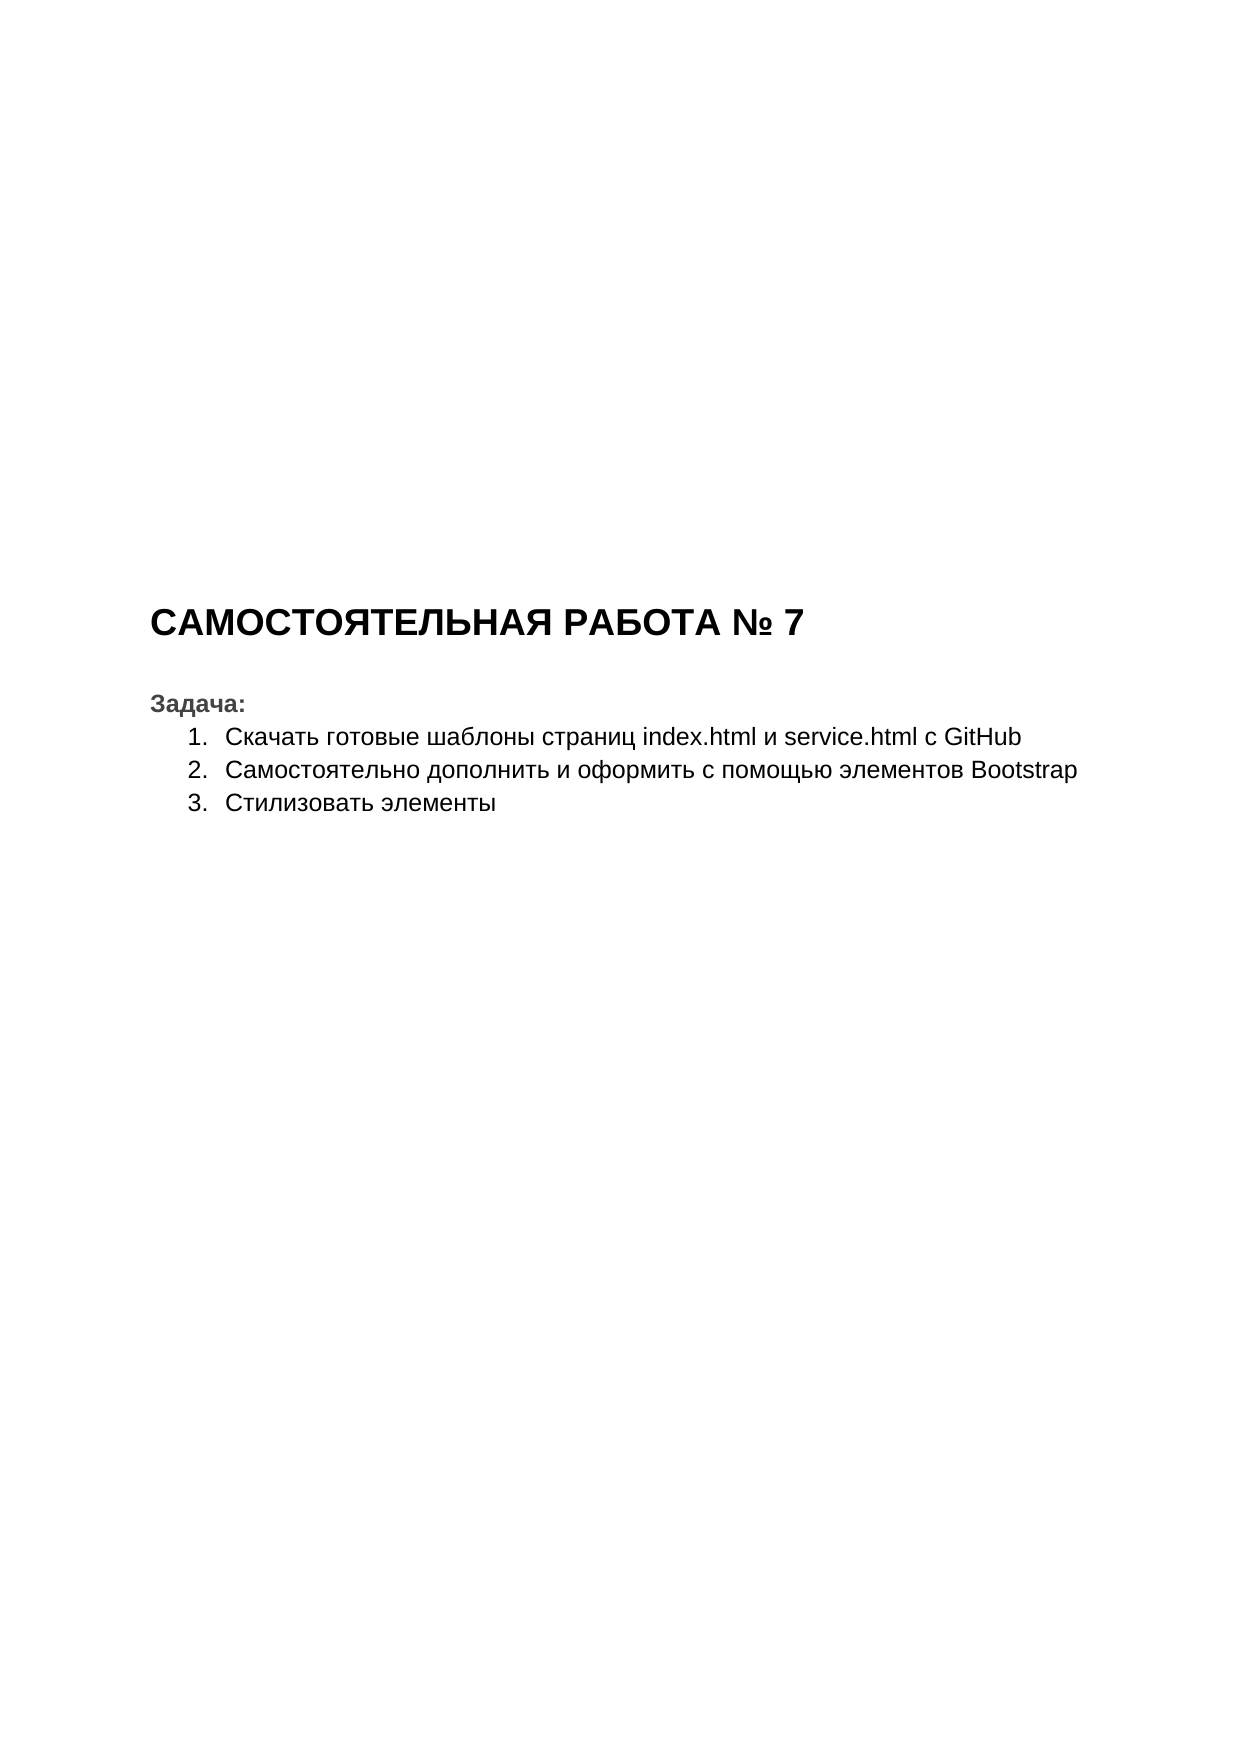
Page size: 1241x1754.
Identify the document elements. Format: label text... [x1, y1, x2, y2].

subtitle САМОСТОЯТЕЛЬНАЯ РАБОТА № 7 [150, 600, 1090, 643]
text Задача: [150, 689, 1090, 717]
list Стилизовать элементы [187, 788, 1090, 816]
list Самостоятельно дополнить и оформить с помощью элементов Bootstrap [187, 755, 1090, 783]
list Скачать готовые шаблоны страниц index.html и service.html с GitHub [187, 722, 1090, 750]
